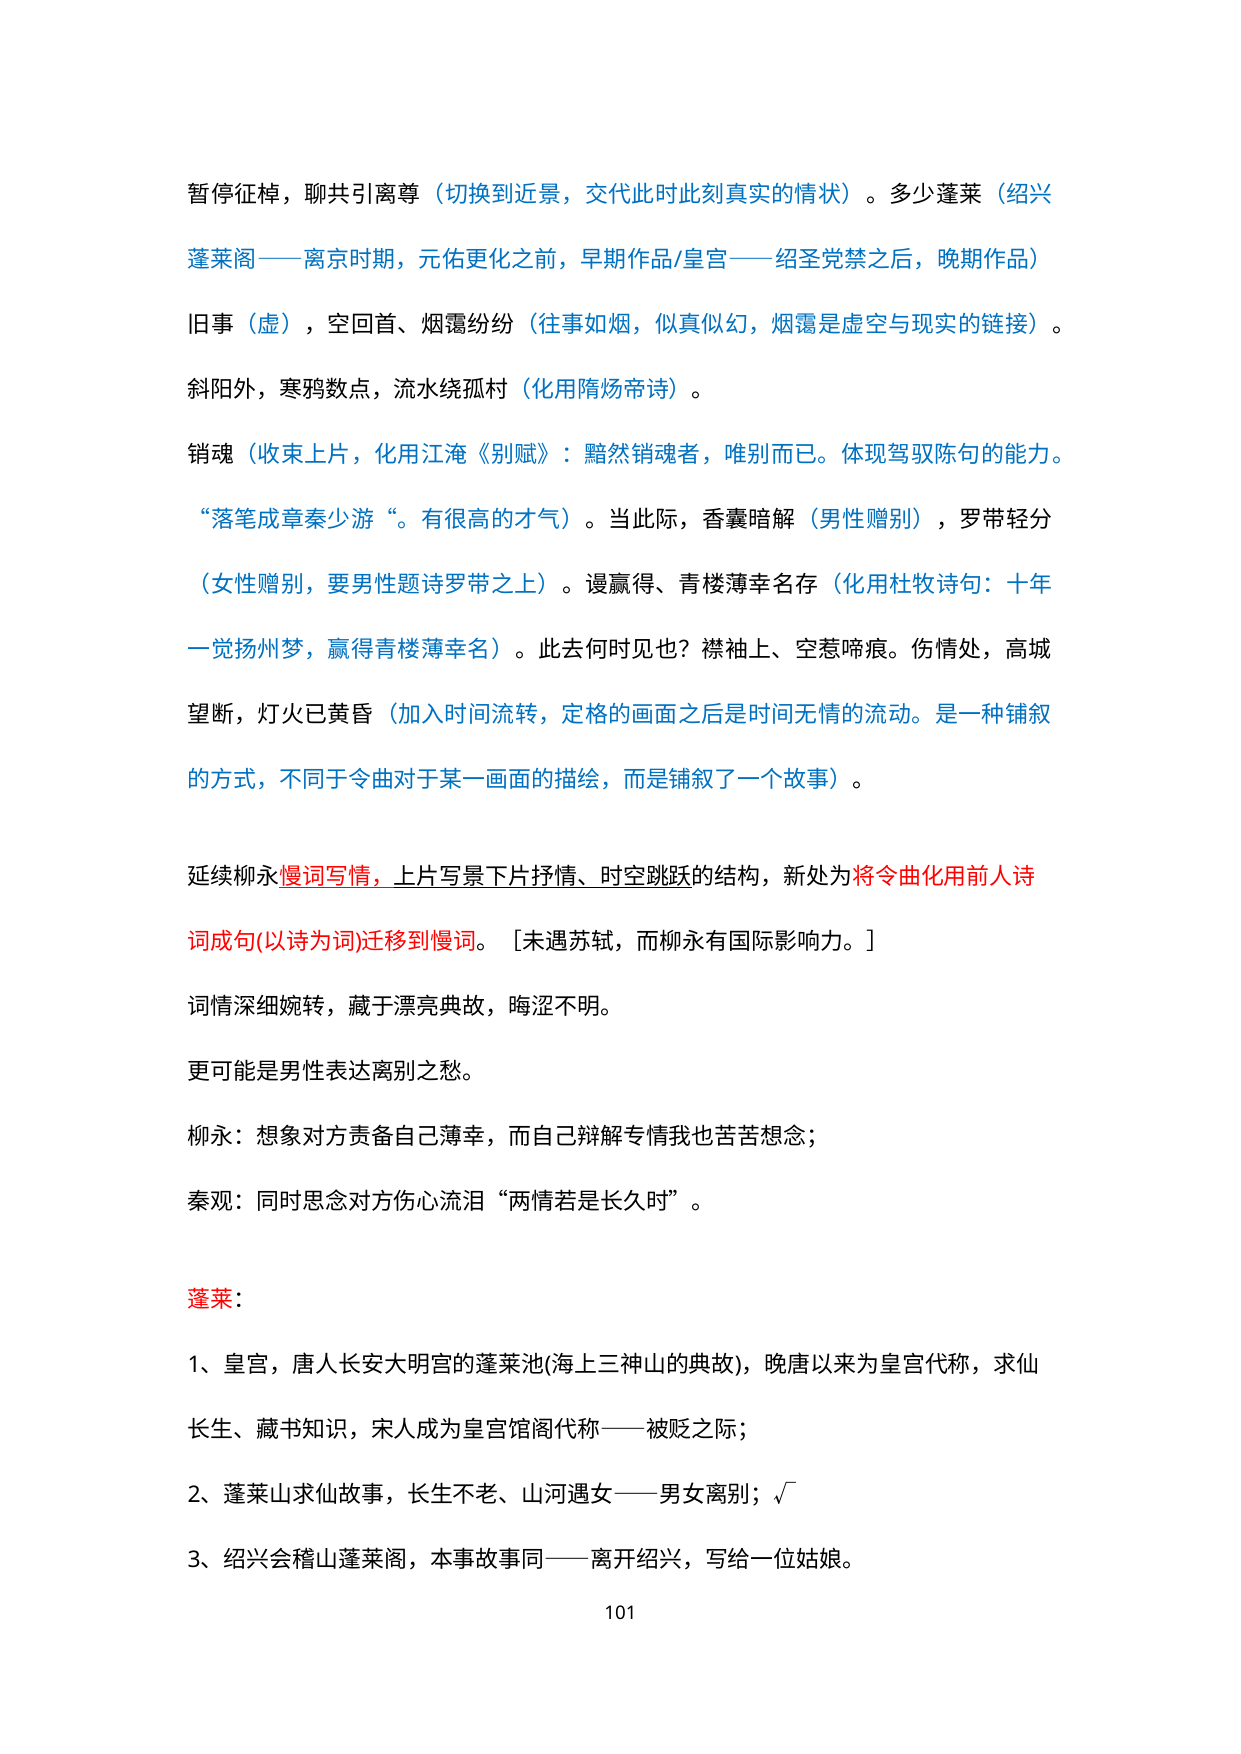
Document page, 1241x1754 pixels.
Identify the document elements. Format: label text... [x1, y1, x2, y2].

text 1、皇宫，唐人长安大明宫的蓬莱池(海上三神山的典故)，晚唐以来为皇宫代称，求仙长生、藏书知识，宋人成为皇宫馆阁代称——被贬之际； [187, 1330, 1053, 1460]
text 2、蓬莱山求仙故事，长生不老、山河遇女——男女离别；√ [187, 1460, 1053, 1525]
text 蓬莱： [187, 1265, 1053, 1330]
text 词情深细婉转，藏于漂亮典故，晦涩不明。 [187, 972, 1053, 1037]
text 柳永：想象对方责备自己薄幸，而自己辩解专情我也苦苦想念； [187, 1102, 1053, 1167]
text 3、绍兴会稽山蓬莱阁，本事故事同——离开绍兴，写给一位姑娘。 [187, 1525, 1053, 1590]
text 延续柳永慢词写情，上片写景下片抒情、时空跳跃的结构，新处为将令曲化用前人诗词成句(以诗为词)迁移到慢词。［未遇苏轼，而柳永有国际影响力。］ [187, 842, 1053, 972]
text 秦观：同时思念对方伤心流泪“两情若是长久时”。 [187, 1167, 1053, 1232]
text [187, 160, 1053, 420]
text 更可能是男性表达离别之愁。 [187, 1037, 1053, 1102]
text 销魂（收束上片，化用江淹《别赋》：黯然销魂者，唯别而已。体现驾驭陈句的能力。“落笔成章秦少游“。有很高的才气）。当此际，香囊暗解（男性赠别），罗带轻分（女性赠别，要男性题诗罗带之上）。谩赢得、青楼薄幸名存（化用杜牧诗句：十年一觉扬州梦，赢得青楼薄幸名）。此去何时见也？襟袖上、空惹啼痕。伤情处，高城望断，灯火已黄昏（加入时间流转，定格的画面之后是时间无情的流动。是一种铺叙的方式，不同于令曲对于某一画面的描绘，而是铺叙了一个故事）。 [187, 420, 1053, 810]
